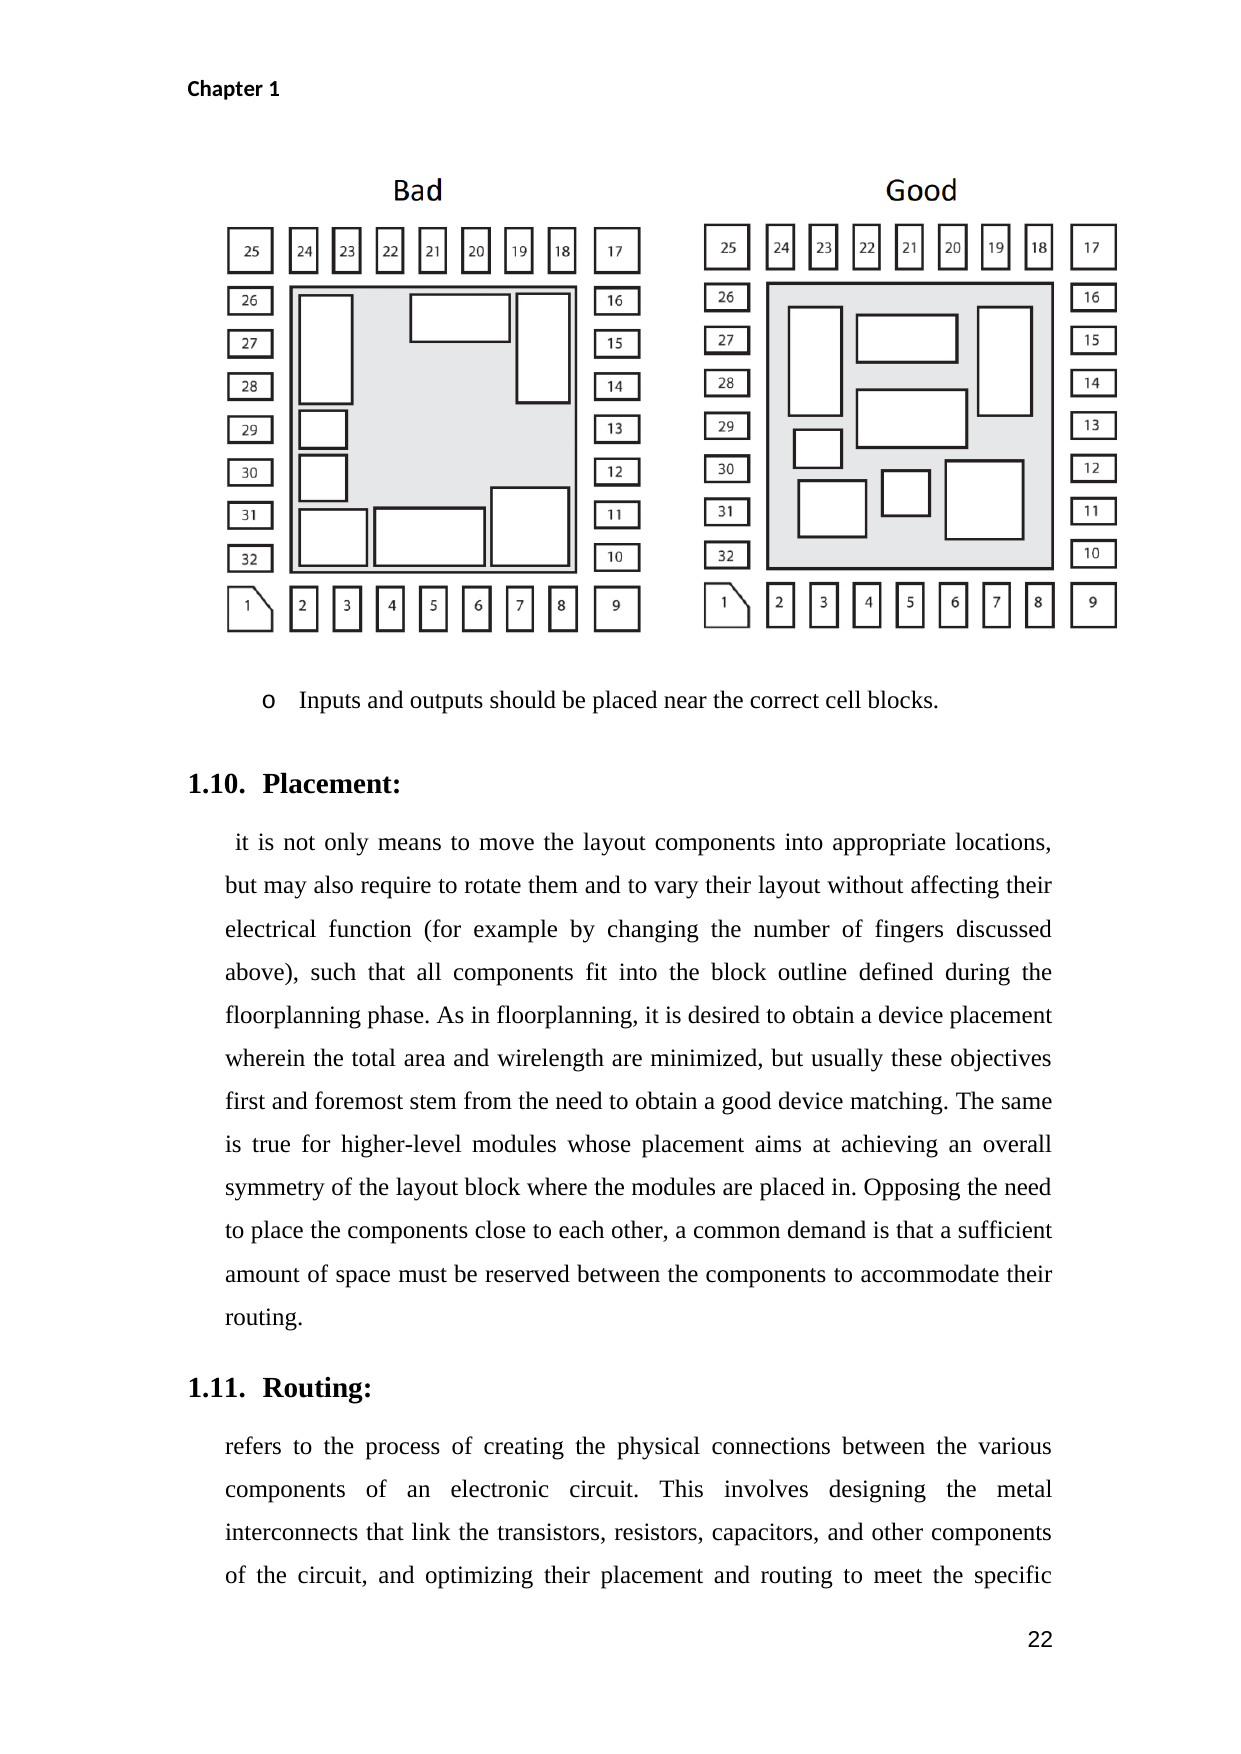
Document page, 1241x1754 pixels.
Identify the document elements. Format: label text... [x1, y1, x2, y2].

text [225, 1431, 1053, 1589]
subtitle Routing: [187, 1370, 1053, 1403]
list Inputs and outputs should be placed near the correct cell blocks. [261, 685, 1053, 716]
picture [187, 150, 1163, 637]
text it is not only means to move the layout components into appropriate locations, but may also require to rotate them and to vary their layout without affecting their electrical function (for example by changing the number of fingers discussed above), such that all components fit into the block outline defined during the floorplanning phase. As in floorplanning, it is desired to obtain a device placement wherein the total area and wirelength are minimized, but usually these objectives first and foremost stem from the need to obtain a good device matching. The same is true for higher-level modules whose placement aims at achieving an overall symmetry of the layout block where the modules are placed in. Opposing the need to place the components close to each other, a common demand is that a sufficient amount of space must be reserved between the components to accommodate their routing. [225, 827, 1053, 1331]
subtitle Placement: [187, 766, 1053, 800]
